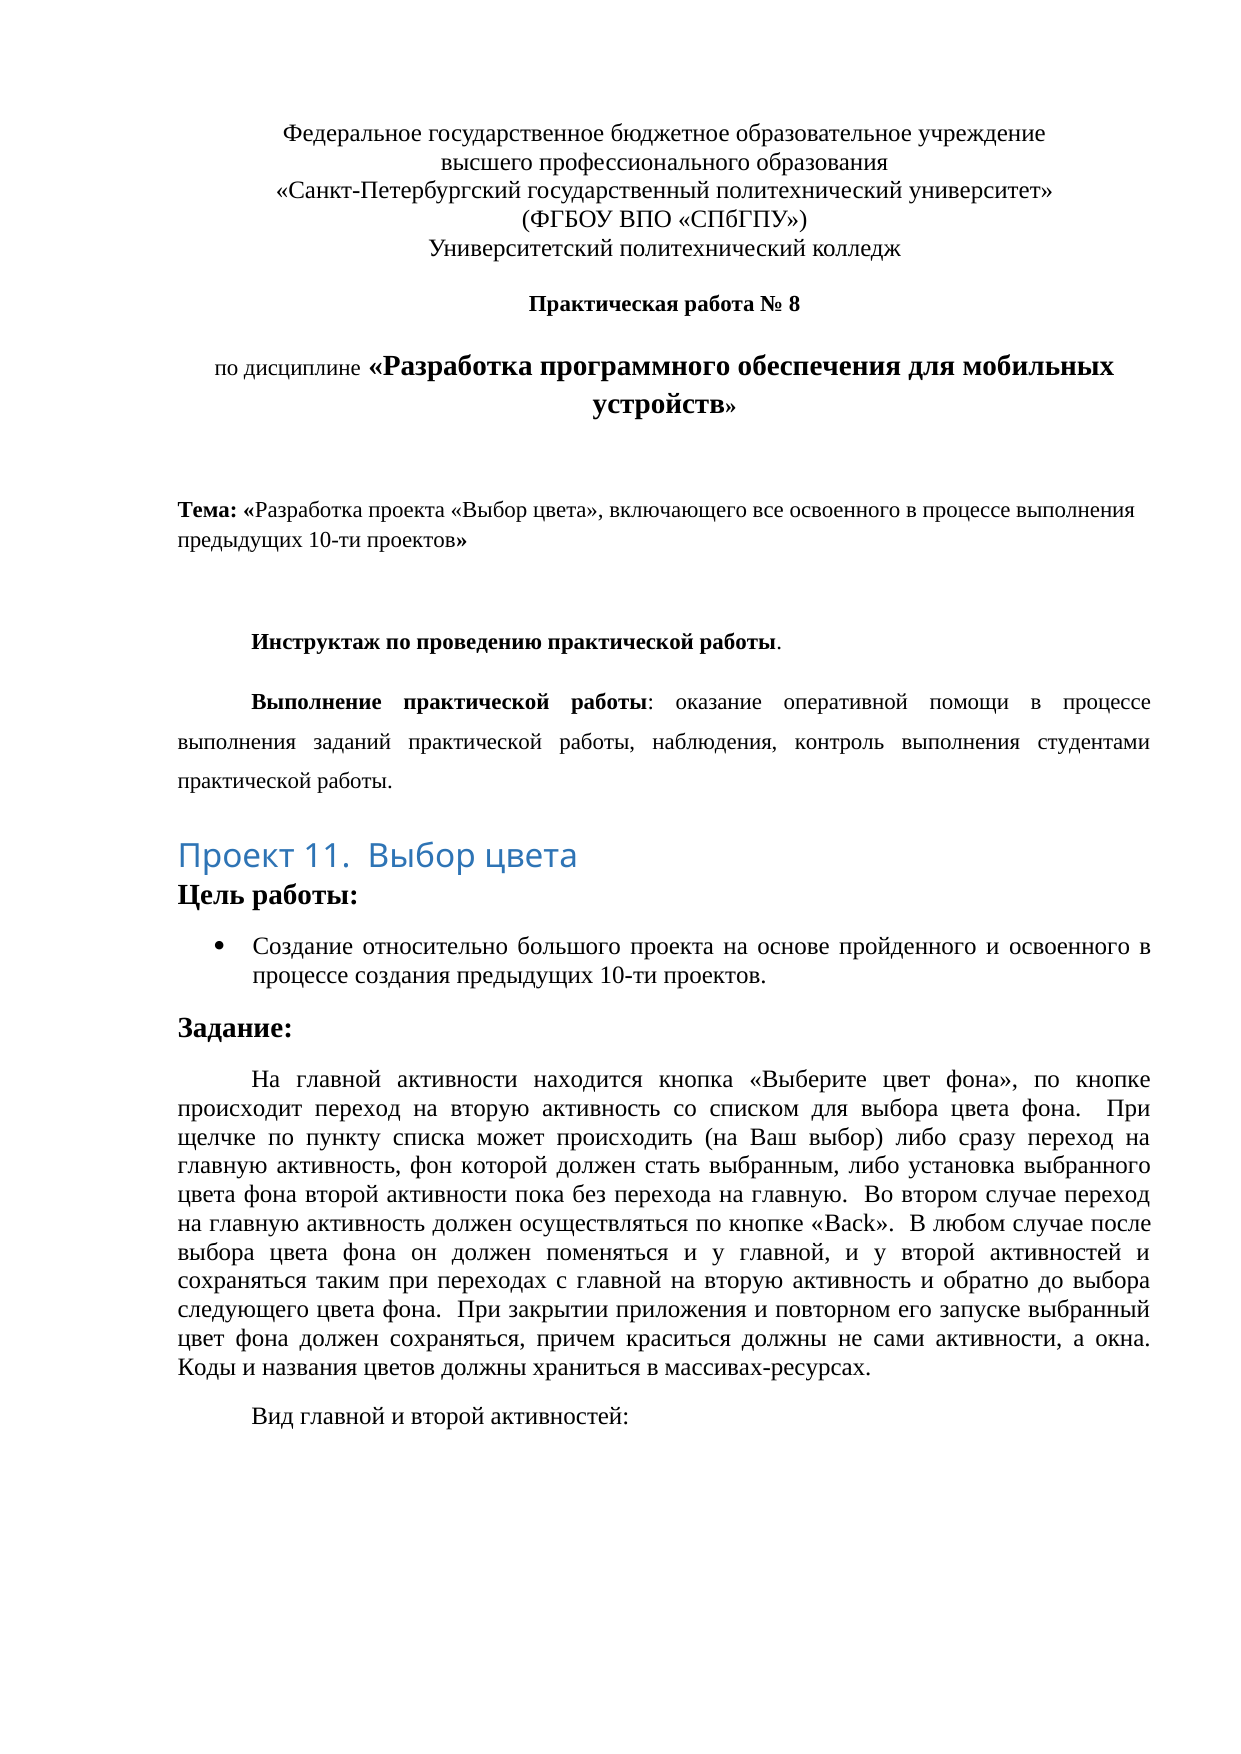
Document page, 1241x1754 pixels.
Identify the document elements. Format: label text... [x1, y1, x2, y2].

text (ФГБОУ ВПО «СПбГПУ») [177, 204, 1152, 233]
text Университетский политехнический колледж [177, 233, 1152, 262]
text высшего профессионального образования [177, 147, 1152, 176]
text Цель работы: [177, 877, 1152, 911]
list Создание относительно большого проекта на основе пройденного и освоенного в процессе создания предыдущих 10-ти проектов. [215, 931, 1152, 989]
text Инструктаж по проведению практической работы. [177, 628, 1152, 654]
text Выполнение практической работы: оказание оперативной помощи в процессе выполнения заданий практической работы, наблюдения, контроль выполнения студентами практической работы. [177, 688, 1152, 793]
text На главной активности находится кнопка «Выберите цвет фона», по кнопке происходит переход на вторую активность со списком для выбора цвета фона. При щелчке по пункту списка может происходить (на Ваш выбор) либо сразу переход на главную активность, фон которой должен стать выбранным, либо установка выбранного цвета фона второй активности пока без перехода на главную. Во втором случае переход на главную активность должен осуществляться по кнопке «Back». В любом случае после выбора цвета фона он должен поменяться и у главной, и у второй активностей и сохраняться таким при переходах с главной на вторую активность и обратно до выбора следующего цвета фона. При закрытии приложения и повторном его запуске выбранный цвет фона должен сохраняться, причем краситься должны не сами активности, а окна. Коды и названия цветов должны храниться в массивах-ресурсах. [177, 1064, 1152, 1380]
text Вид главной и второй активностей: [177, 1401, 1152, 1430]
text Тема: «Разработка проекта «Выбор цвета», включающего все освоенного в процессе выполнения предыдущих 10-ти проектов» [177, 496, 1152, 552]
text по дисциплине «Разработка программного обеспечения для мобильных устройств» [177, 348, 1152, 420]
text Федеральное государственное бюджетное образовательное учреждение [177, 118, 1152, 147]
text Практическая работа № 8 [177, 290, 1152, 316]
text Задание: [177, 1010, 1152, 1043]
subtitle Проект 11. Выбор цвета [177, 832, 1152, 877]
text «Санкт-Петербургский государственный политехнический университет» [177, 176, 1152, 204]
